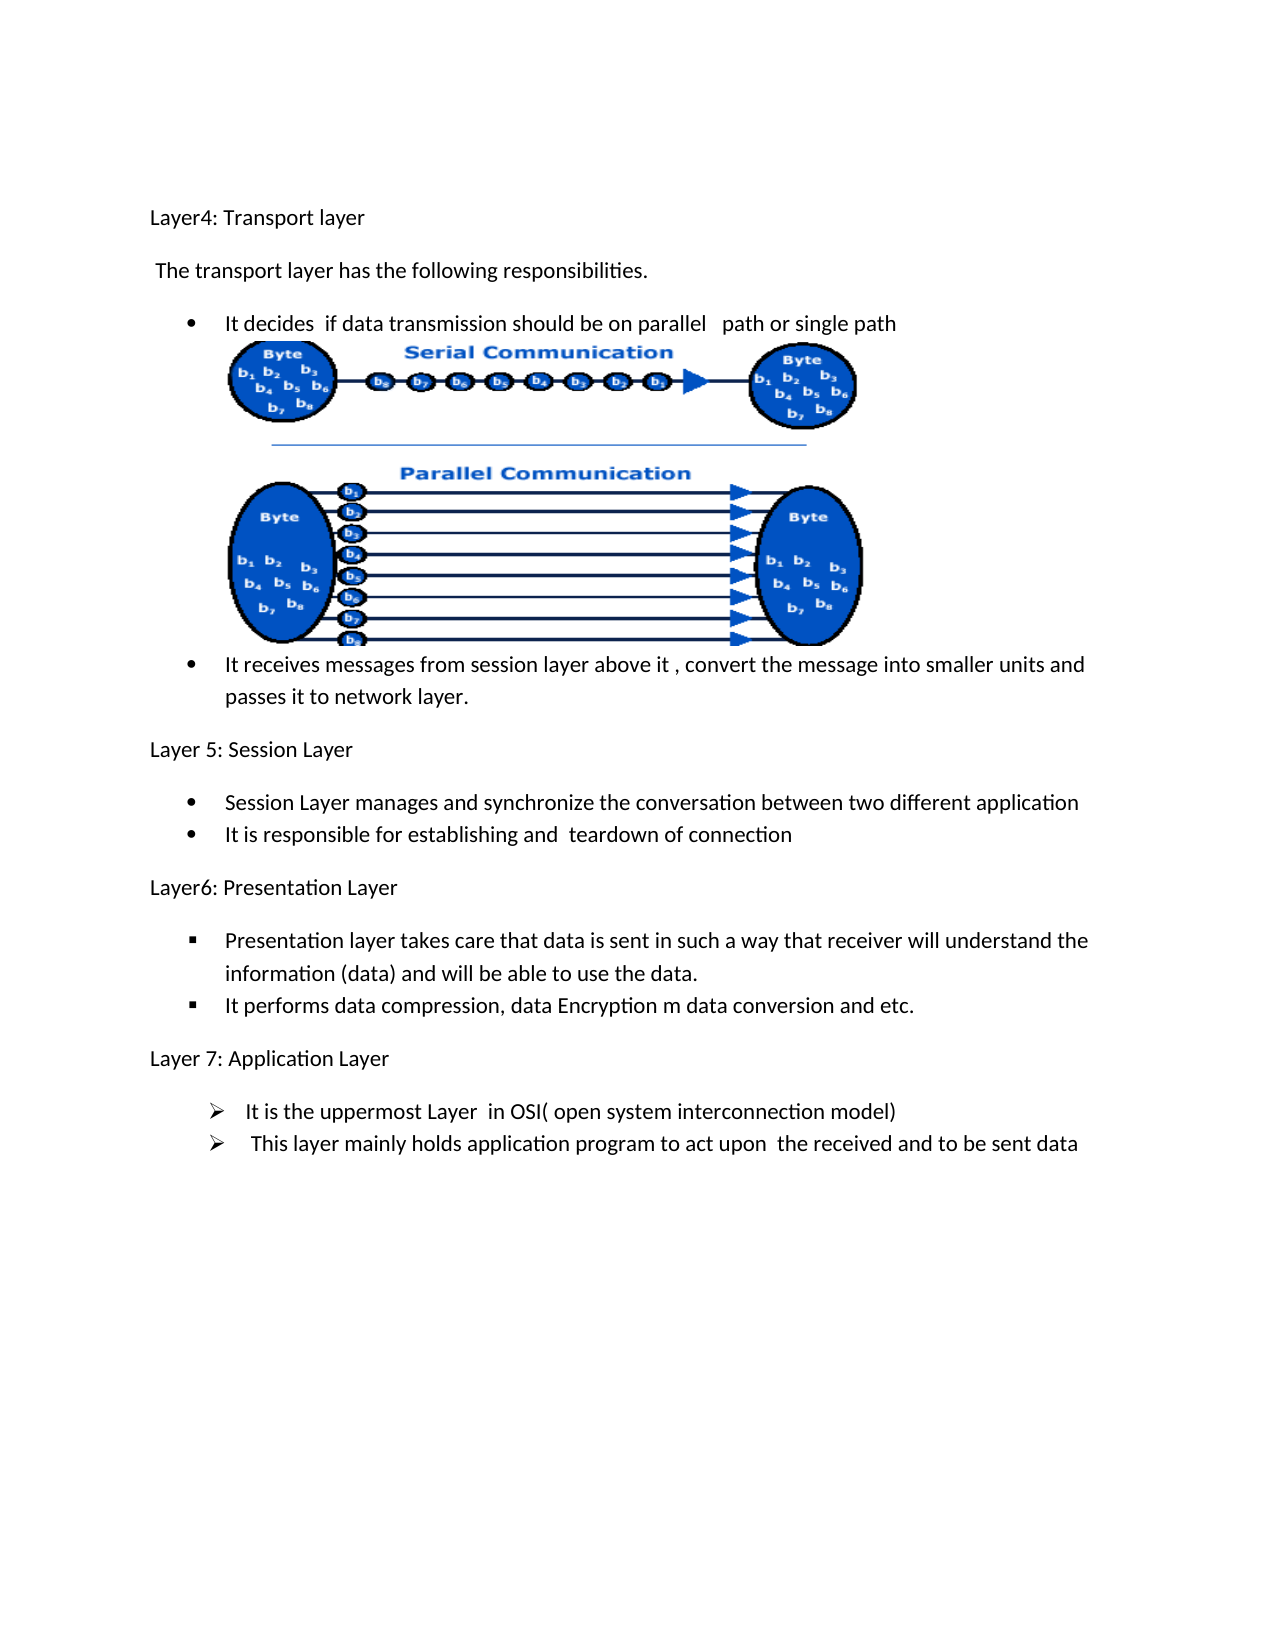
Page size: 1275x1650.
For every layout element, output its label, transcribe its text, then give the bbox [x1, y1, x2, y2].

list It is the uppermost Layer in OSI( open system interconnection model) [208, 1097, 1125, 1125]
text Layer 7: Application Layer [150, 1044, 1125, 1072]
list Session Layer manages and synchronize the conversation between two different application [187, 788, 1125, 816]
text Layer4: Transport layer [150, 203, 1125, 231]
text Layer 5: Session Layer [150, 735, 1125, 763]
picture [225, 341, 868, 646]
text Layer6: Presentation Layer [150, 873, 1125, 902]
list It performs data compression, data Encryption m data conversion and etc. [187, 991, 1125, 1019]
list Presentation layer takes care that data is sent in such a way that receiver will understand the information (data) and will be able to use the data. [187, 927, 1125, 987]
text The transport layer has the following responsibilities. [150, 256, 1125, 284]
list It decides if data transmission should be on parallel path or single path [187, 309, 1125, 337]
list This layer mainly holds application program to act upon the received and to be sent data [208, 1129, 1125, 1157]
list It receives messages from session layer above it , convert the message into smaller units and passes it to network layer. [187, 650, 1125, 710]
list It is responsible for establishing and teardown of connection [187, 821, 1125, 848]
